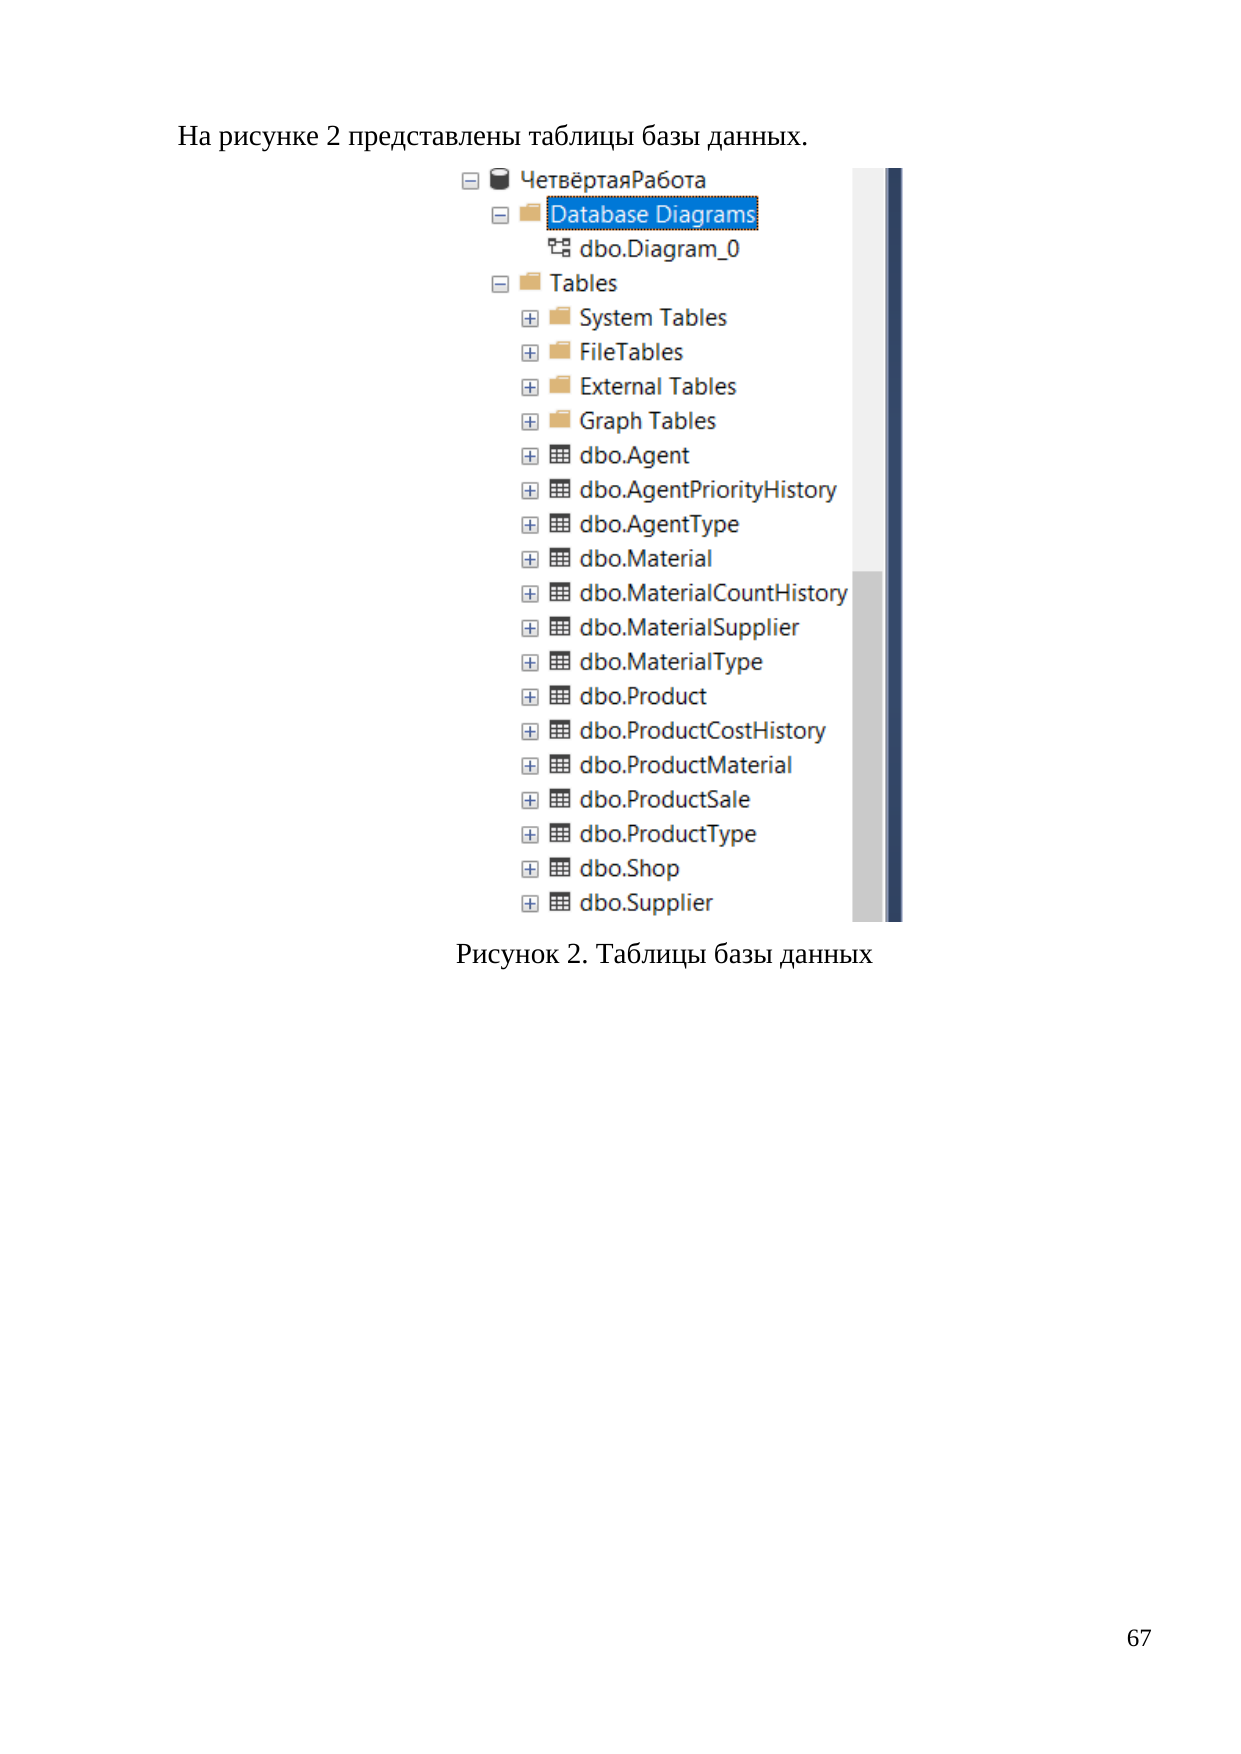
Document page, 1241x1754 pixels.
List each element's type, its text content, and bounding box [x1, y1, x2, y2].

picture [423, 168, 905, 922]
text На рисунке 2 представлены таблицы базы данных. [177, 118, 1152, 152]
text Рисунок 2. Таблицы базы данных [177, 936, 1152, 969]
